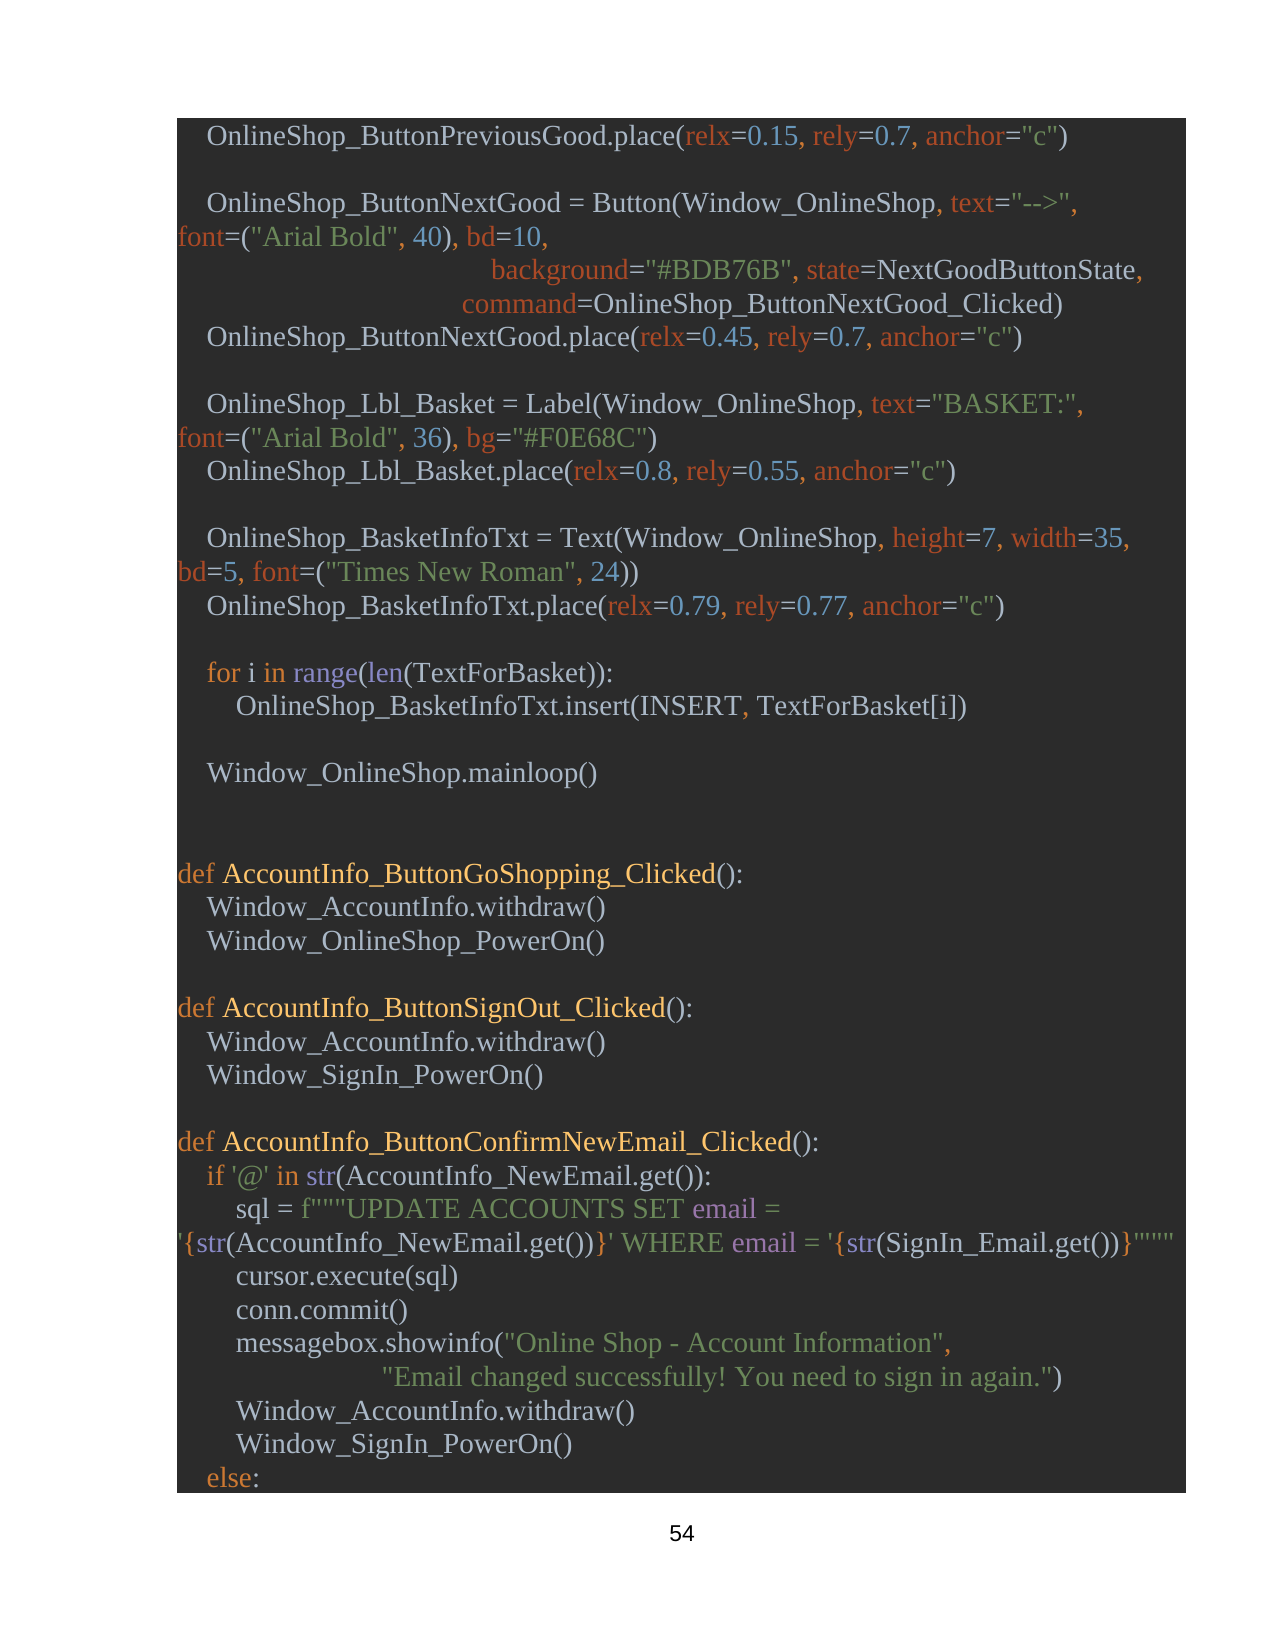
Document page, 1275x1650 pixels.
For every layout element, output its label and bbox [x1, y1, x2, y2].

text [177, 118, 1186, 1493]
